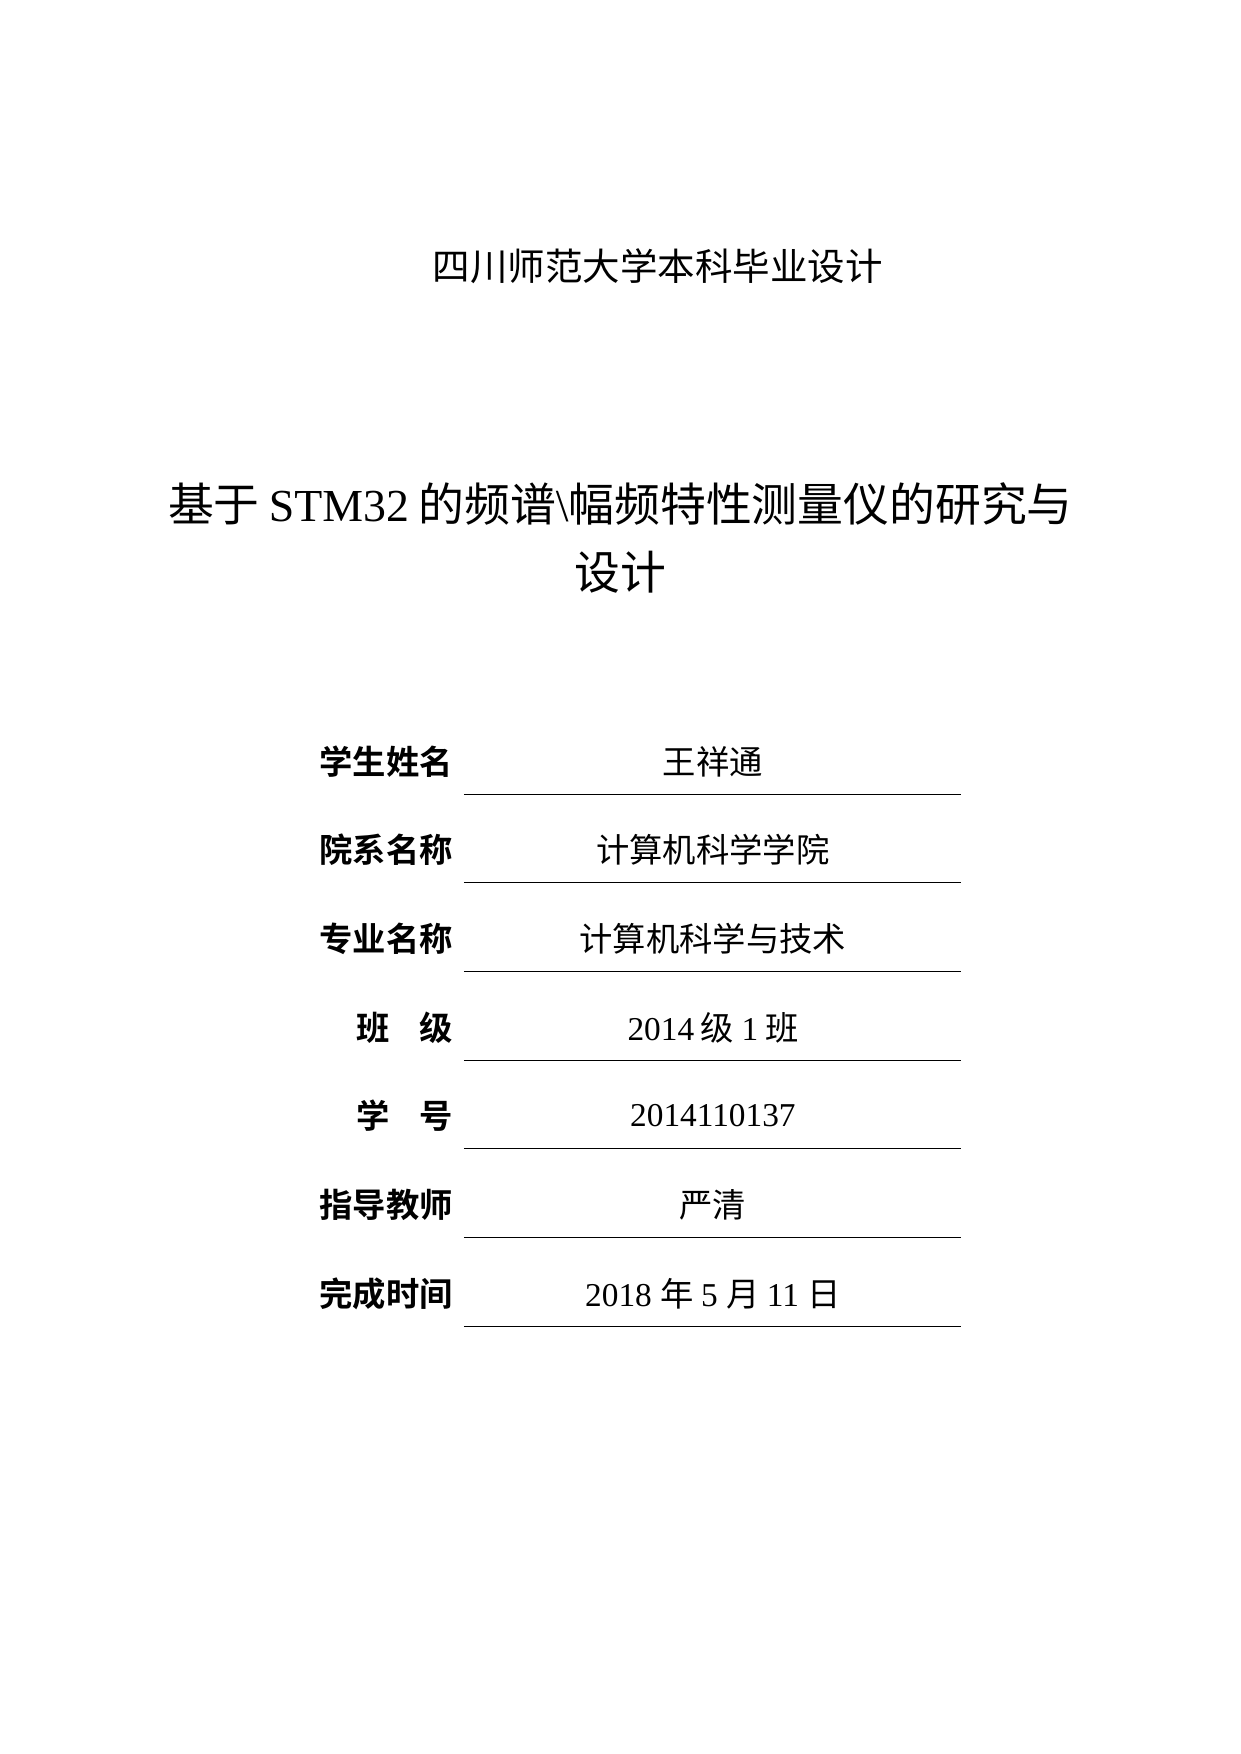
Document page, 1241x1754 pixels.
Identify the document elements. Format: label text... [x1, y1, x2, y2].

table_cell 2014110137 [464, 1061, 961, 1148]
table_header 基于STM32的频谱\幅频特性测量仪的研究与设计 [148, 467, 1093, 603]
table_cell 院系名称 [279, 794, 464, 882]
table_cell 指导教师 [279, 1148, 464, 1237]
table_cell 班 级 [279, 971, 464, 1059]
table_header 学生姓名 [279, 705, 464, 794]
table_cell 专业名称 [279, 882, 464, 971]
table_cell 2014级 1班 [464, 972, 961, 1059]
table_cell 完成时间 [279, 1237, 464, 1326]
table_cell 计算机科学学院 [464, 795, 961, 882]
table_cell 严清 [464, 1149, 961, 1237]
table_header 王祥通 [464, 705, 961, 794]
table_cell 2018 年 5 月 11 日 [464, 1238, 961, 1326]
table_cell 计算机科学与技术 [464, 883, 961, 971]
table_cell 学 号 [279, 1060, 464, 1148]
text 四川师范大学本科毕业设计 [187, 229, 1053, 297]
